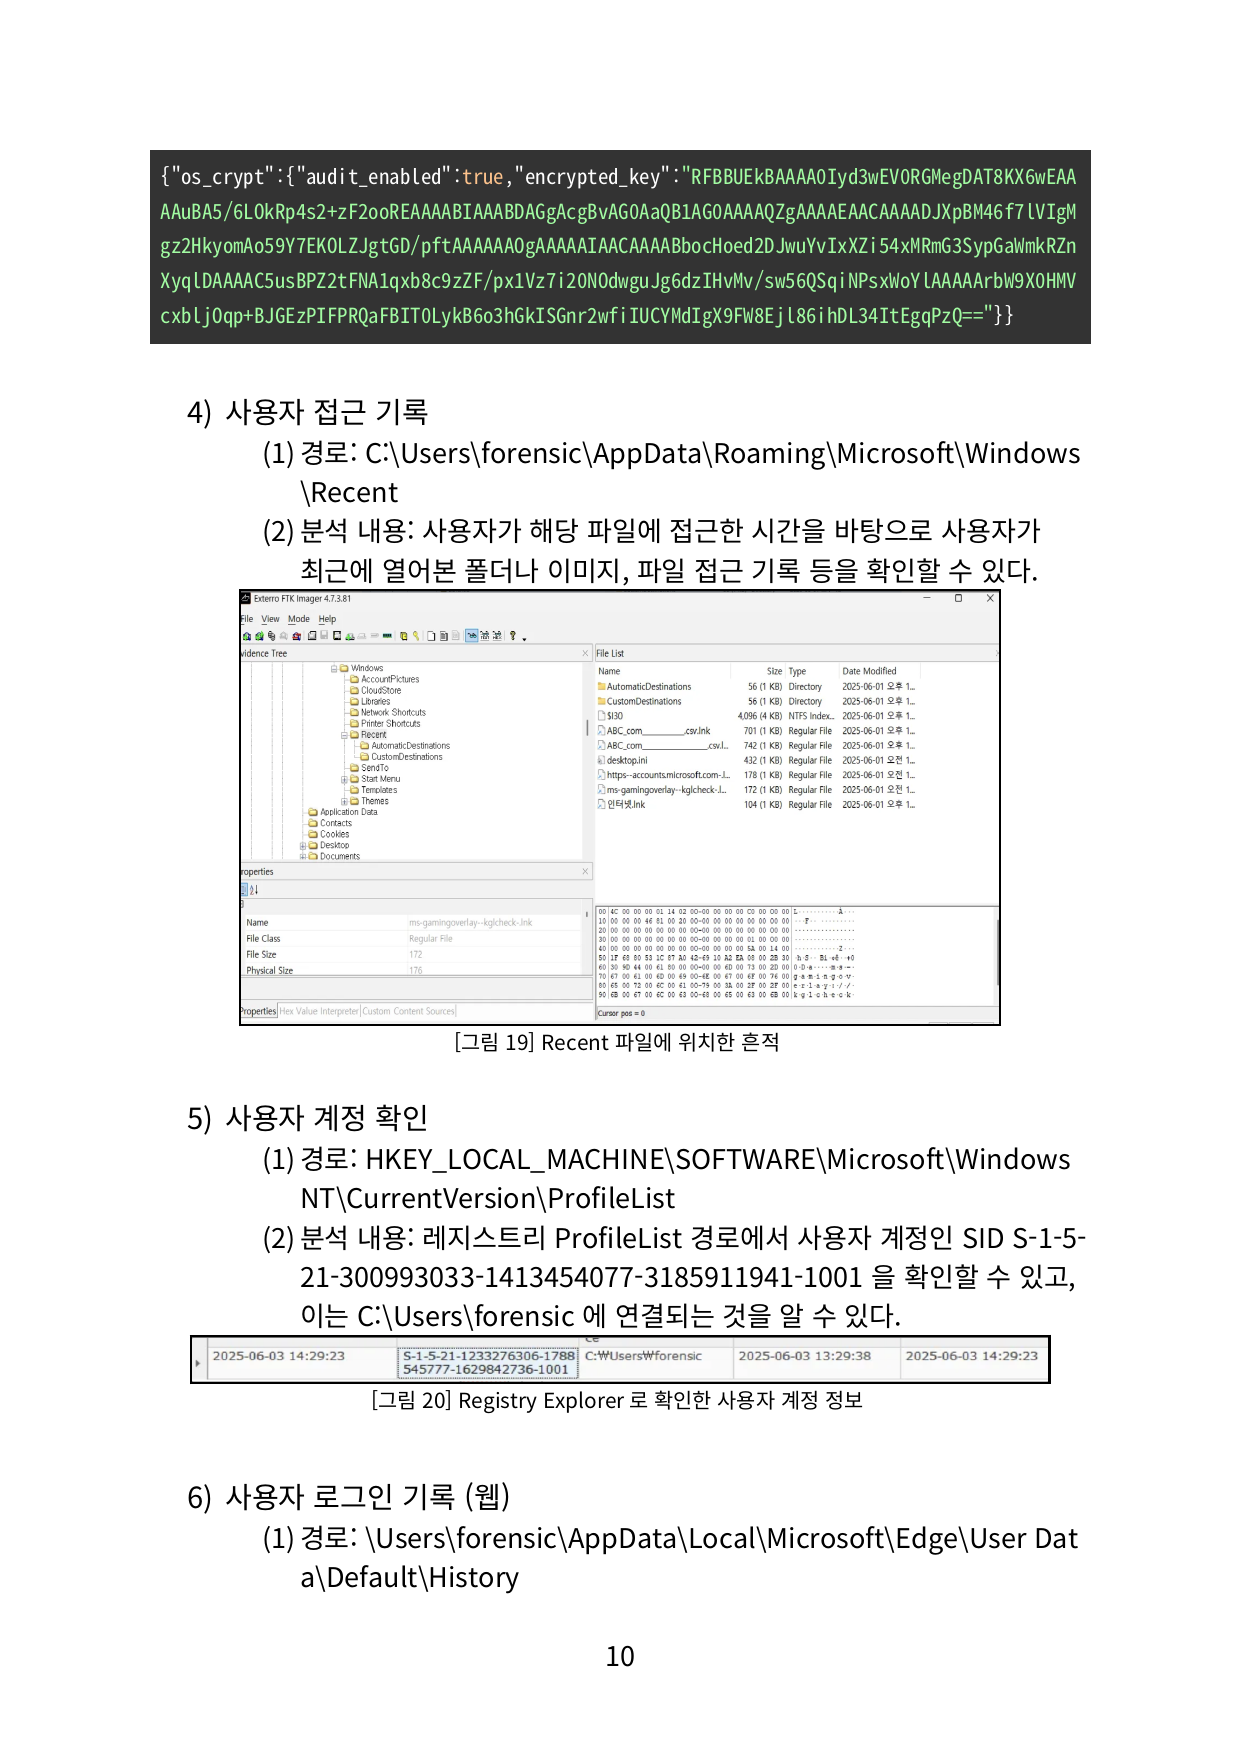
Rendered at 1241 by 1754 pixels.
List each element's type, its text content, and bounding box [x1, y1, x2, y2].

list 분석 내용: 레지스트리 ProfileList 경로에서 사용자 계정인 SID S-1-5-21-300993033-1413454077-3185911941-1001 을 확인할 수 있고, 이는 C:\Users\forensic 에 연결되는 것을 알 수 있다. [262, 1217, 1090, 1334]
text [그림 20] Registry Explorer로 확인한 사용자 계정 정보 [150, 1384, 1084, 1414]
list 경로: HKEY_LOCAL_MACHINE\SOFTWARE\Microsoft\Windows NT\CurrentVersion\ProfileList [262, 1138, 1090, 1217]
list 사용자 접근 기록 [187, 389, 1090, 432]
list 경로: C:\Users\forensic\AppData\Roaming\Microsoft\Windows\Recent [262, 432, 1090, 510]
list 사용자 로그인 기록 (웹) [187, 1475, 1090, 1517]
text [그림 19] Recent 파일에 위치한 흔적 [150, 1026, 1084, 1057]
picture [241, 591, 999, 1024]
table_header {"os_crypt":{"audit_enabled":true,"encrypted_key":"RFBBUEkBAAAA0Iyd3wEV0RGMegDAT8KX6wEAAAAuBA5/6LOkRp4s2+zF2ooREAAAABIAAABDAGgAcgBvAG0AaQB1AG0AAAAQZgAAAAEAACAAAADJXpBM46f7lVIgMgz2HkyomAo59Y7EKOLZJgtGD/pftAAAAAAOgAAAAAIAACAAAABbocHoed2DJwuYvIxXZi54xMRmG3SypGaWmkRZnXyqlDAAAAC5usBPZ2tFNA1qxb8c9zZF/px1Vz7i20NOdwguJg6dzIHvMv/sw56QSqiNPsxWoYlAAAAArbW9X0HMVcxbljOqp+BJGEzPIFPRQaFBIT0LykB6o3hGkISGnr2wfiIUCYMdIgX9FW8Ejl86ihDL34ItEgqPzQ=="}} [150, 150, 1091, 344]
list 분석 내용: 사용자가 해당 파일에 접근한 시간을 바탕으로 사용자가 최근에 열어본 폴더나 이미지, 파일 접근 기록 등을 확인할 수 있다. [262, 510, 1090, 589]
list 경로: \Users\forensic\AppData\Local\Microsoft\Edge\User Data\Default\History [262, 1517, 1090, 1596]
list 사용자 계정 확인 [187, 1096, 1090, 1138]
picture [192, 1337, 1048, 1382]
